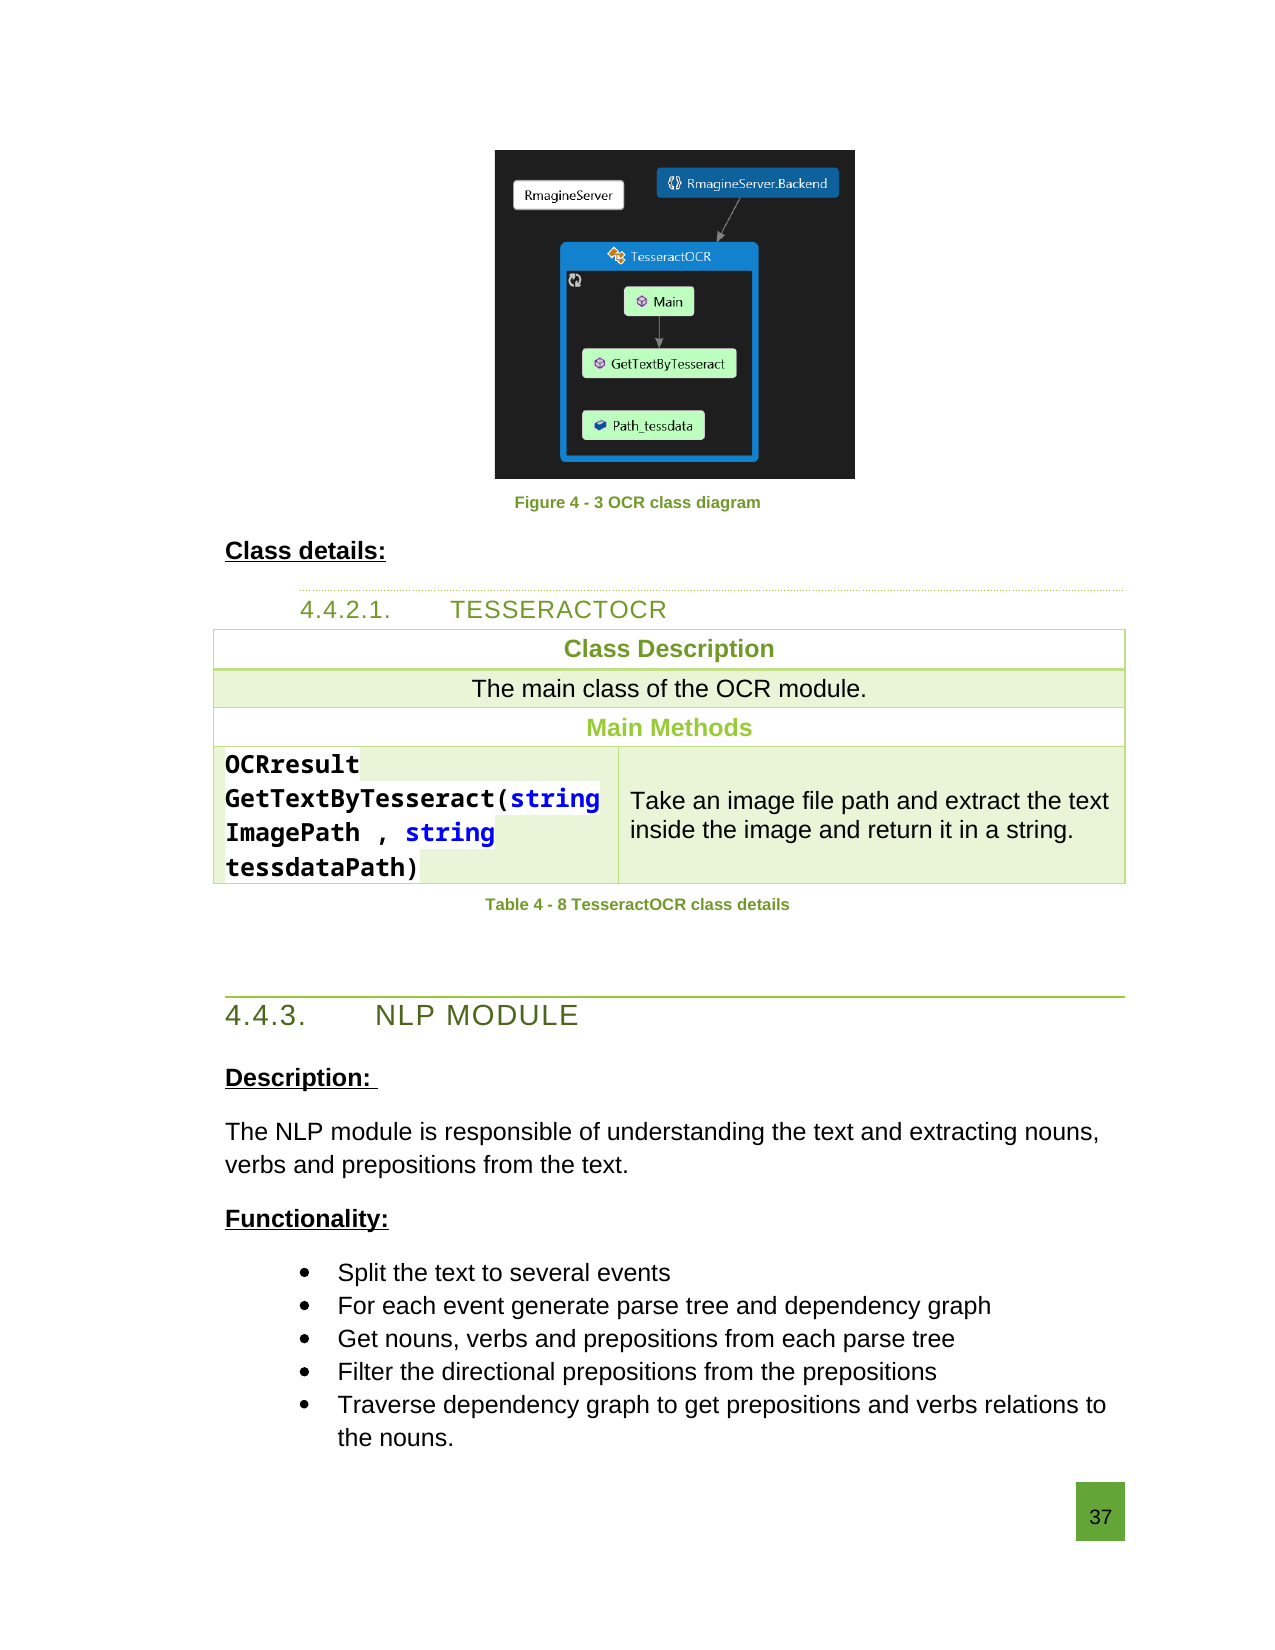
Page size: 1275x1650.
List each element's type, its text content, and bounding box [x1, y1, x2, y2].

table_cell Main Methods [214, 708, 1124, 746]
text Functionality: [225, 1204, 1125, 1233]
picture [494, 150, 855, 479]
text Figure 4 - 3 OCR class diagram [150, 493, 1125, 512]
table_header Class Description [214, 630, 1124, 668]
text Table 4 - 8 TesseractOCR class details [150, 895, 1125, 914]
text Class details: [225, 536, 1125, 564]
list Split the text to several events [300, 1258, 1125, 1287]
subtitle TesseractOCR [300, 590, 1125, 624]
table_cell OCRresult GetTextByTesseract(string ImagePath , string tessdataPath) [360, 747, 618, 883]
text Description: [225, 1063, 1125, 1092]
table_cell Take an image file path and extract the text inside the image and return it in a string. [619, 747, 1124, 883]
list Traverse dependency graph to get prepositions and verbs relations to the nouns. [300, 1390, 1125, 1452]
table_cell The main class of the OCR module. [214, 671, 1124, 707]
subtitle NLP Module [225, 998, 1125, 1031]
list Filter the directional prepositions from the prepositions [300, 1357, 1125, 1386]
list Get nouns, verbs and prepositions from each parse tree [300, 1324, 1125, 1353]
list For each event generate parse tree and dependency graph [300, 1291, 1125, 1320]
text The NLP module is responsible of understanding the text and extracting nouns, verbs and prepositions from the text. [225, 1117, 1125, 1179]
